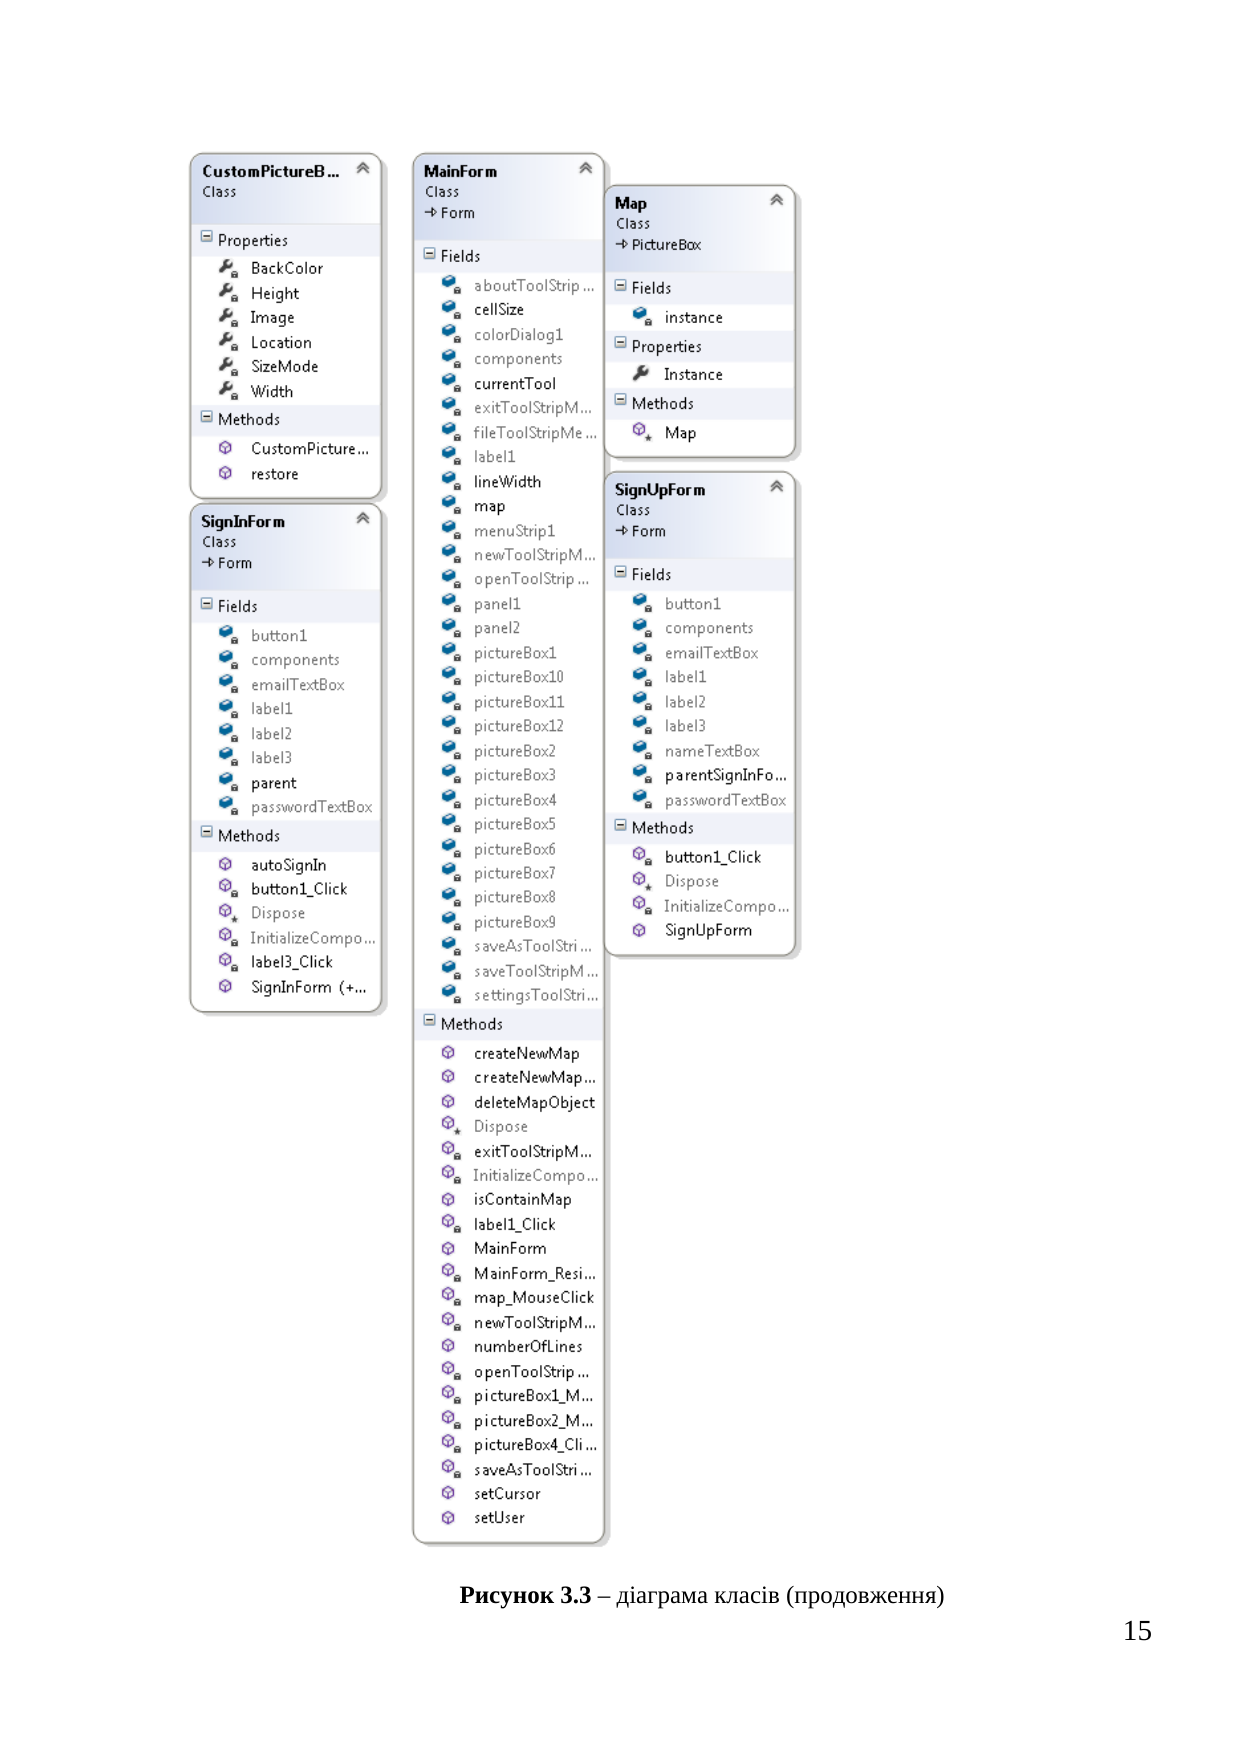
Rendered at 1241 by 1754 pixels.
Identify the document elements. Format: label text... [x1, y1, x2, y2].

picture [177, 140, 807, 1555]
text Рисунок 3.3 – діаграма класів (продовження) [177, 1580, 1152, 1609]
